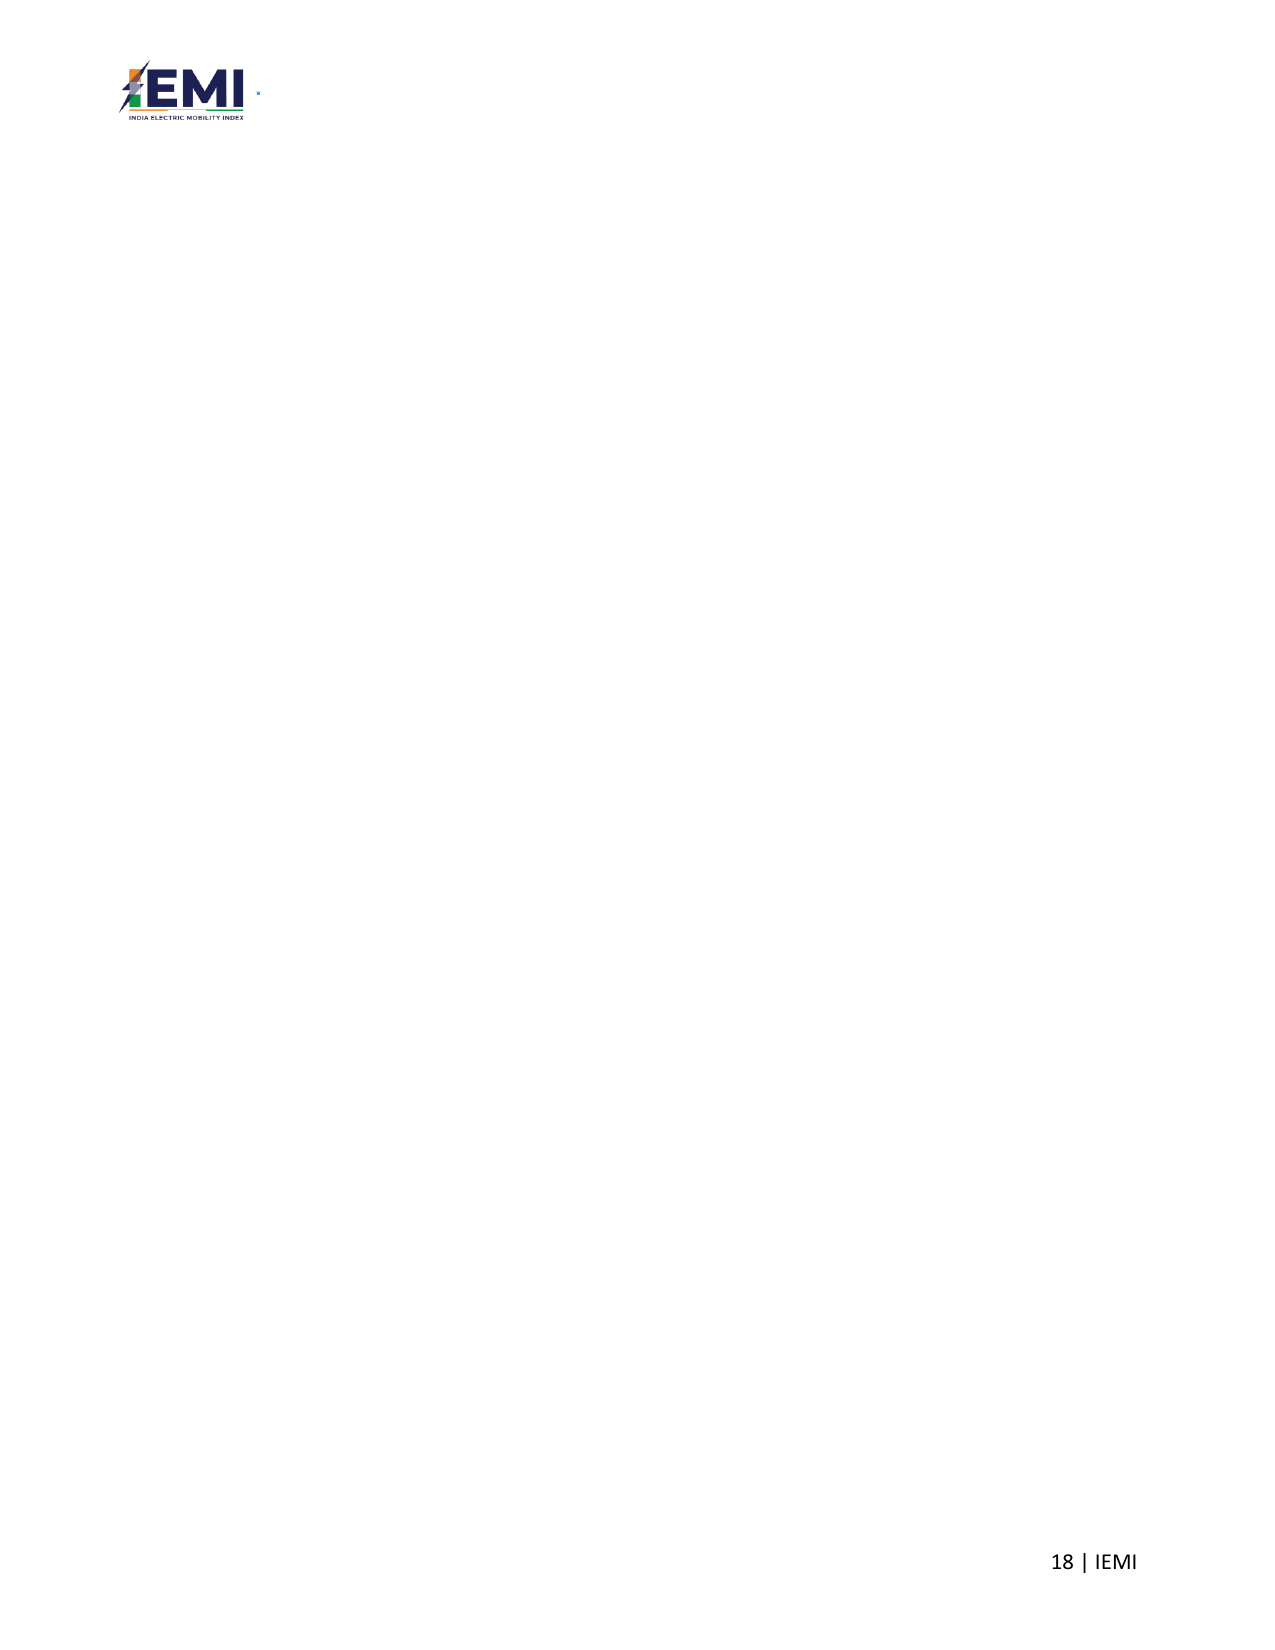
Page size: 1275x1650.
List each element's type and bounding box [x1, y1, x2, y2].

picture [118, 60, 244, 120]
